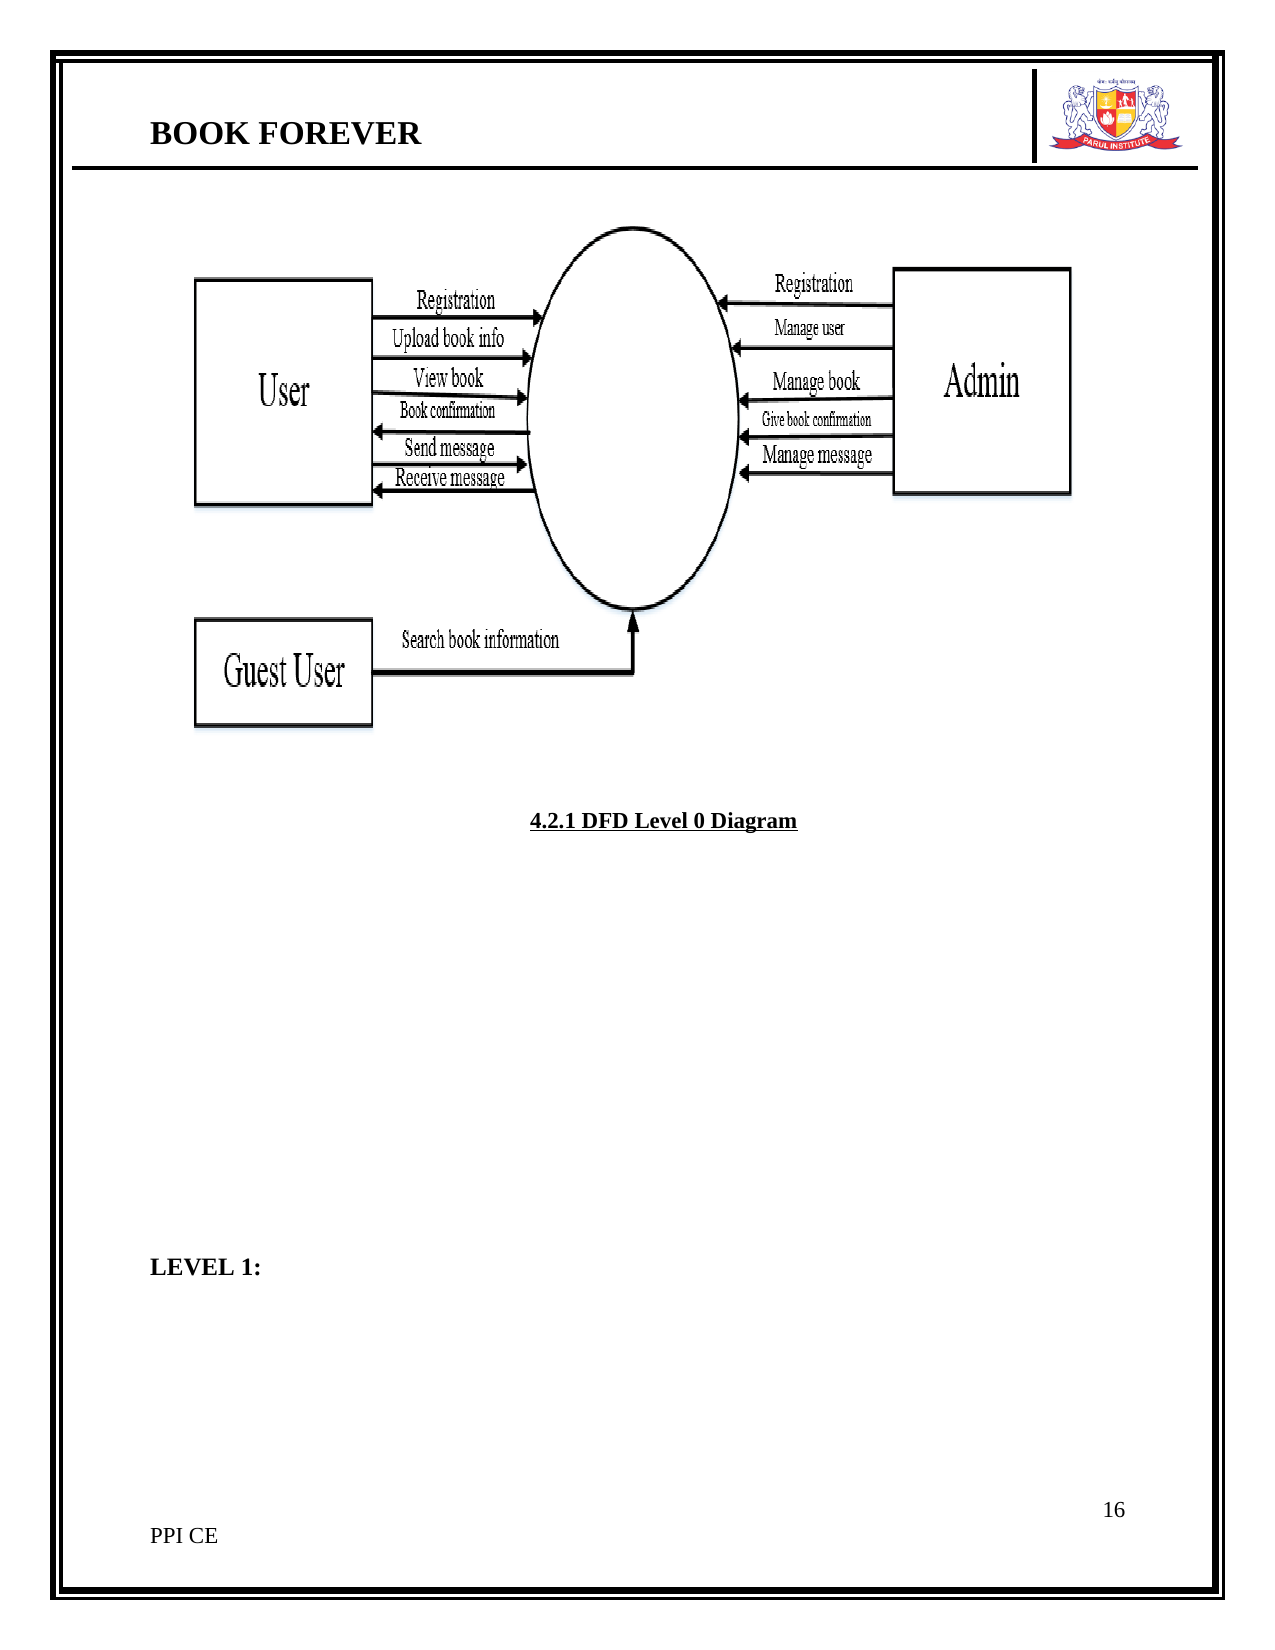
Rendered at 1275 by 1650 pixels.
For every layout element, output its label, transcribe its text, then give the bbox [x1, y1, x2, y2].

picture [150, 209, 1104, 758]
text LEVEL 1: [150, 1252, 1125, 1280]
picture [1043, 71, 1186, 158]
list 4.2.1 DFD Level 0 Diagram [187, 807, 1125, 833]
